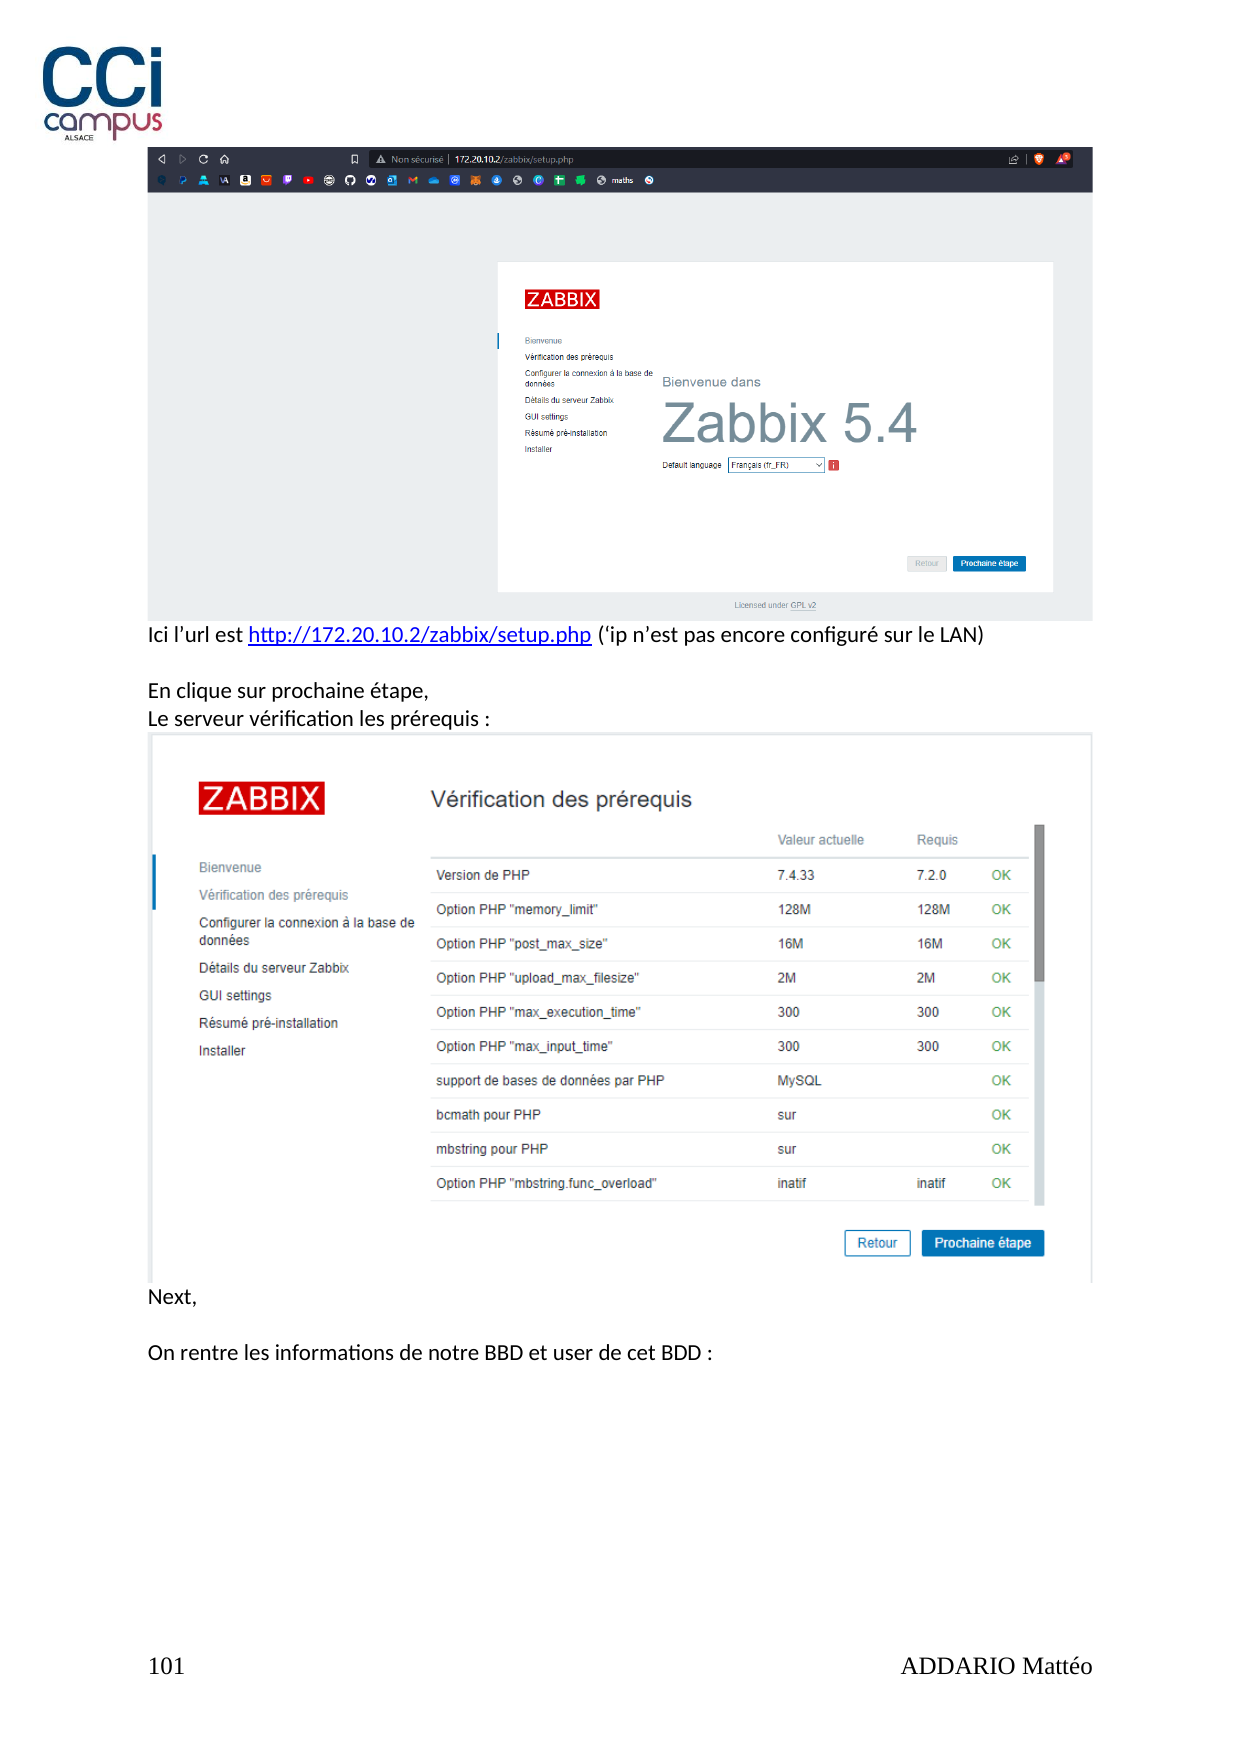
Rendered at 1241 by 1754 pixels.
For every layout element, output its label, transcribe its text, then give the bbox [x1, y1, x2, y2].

text Ici l’url est http://172.20.10.2/zabbix/setup.php (‘ip n’est pas encore configuré sur le LAN) [148, 621, 1093, 648]
text Next, [148, 1283, 1093, 1311]
text Le serveur vérification les prérequis : [148, 704, 1093, 732]
picture [35, 26, 1093, 621]
picture [147, 732, 1093, 1283]
text En clique sur prochaine étape, [148, 676, 1093, 704]
text On rentre les informations de notre BBD et user de cet BDD : [148, 1338, 1093, 1367]
